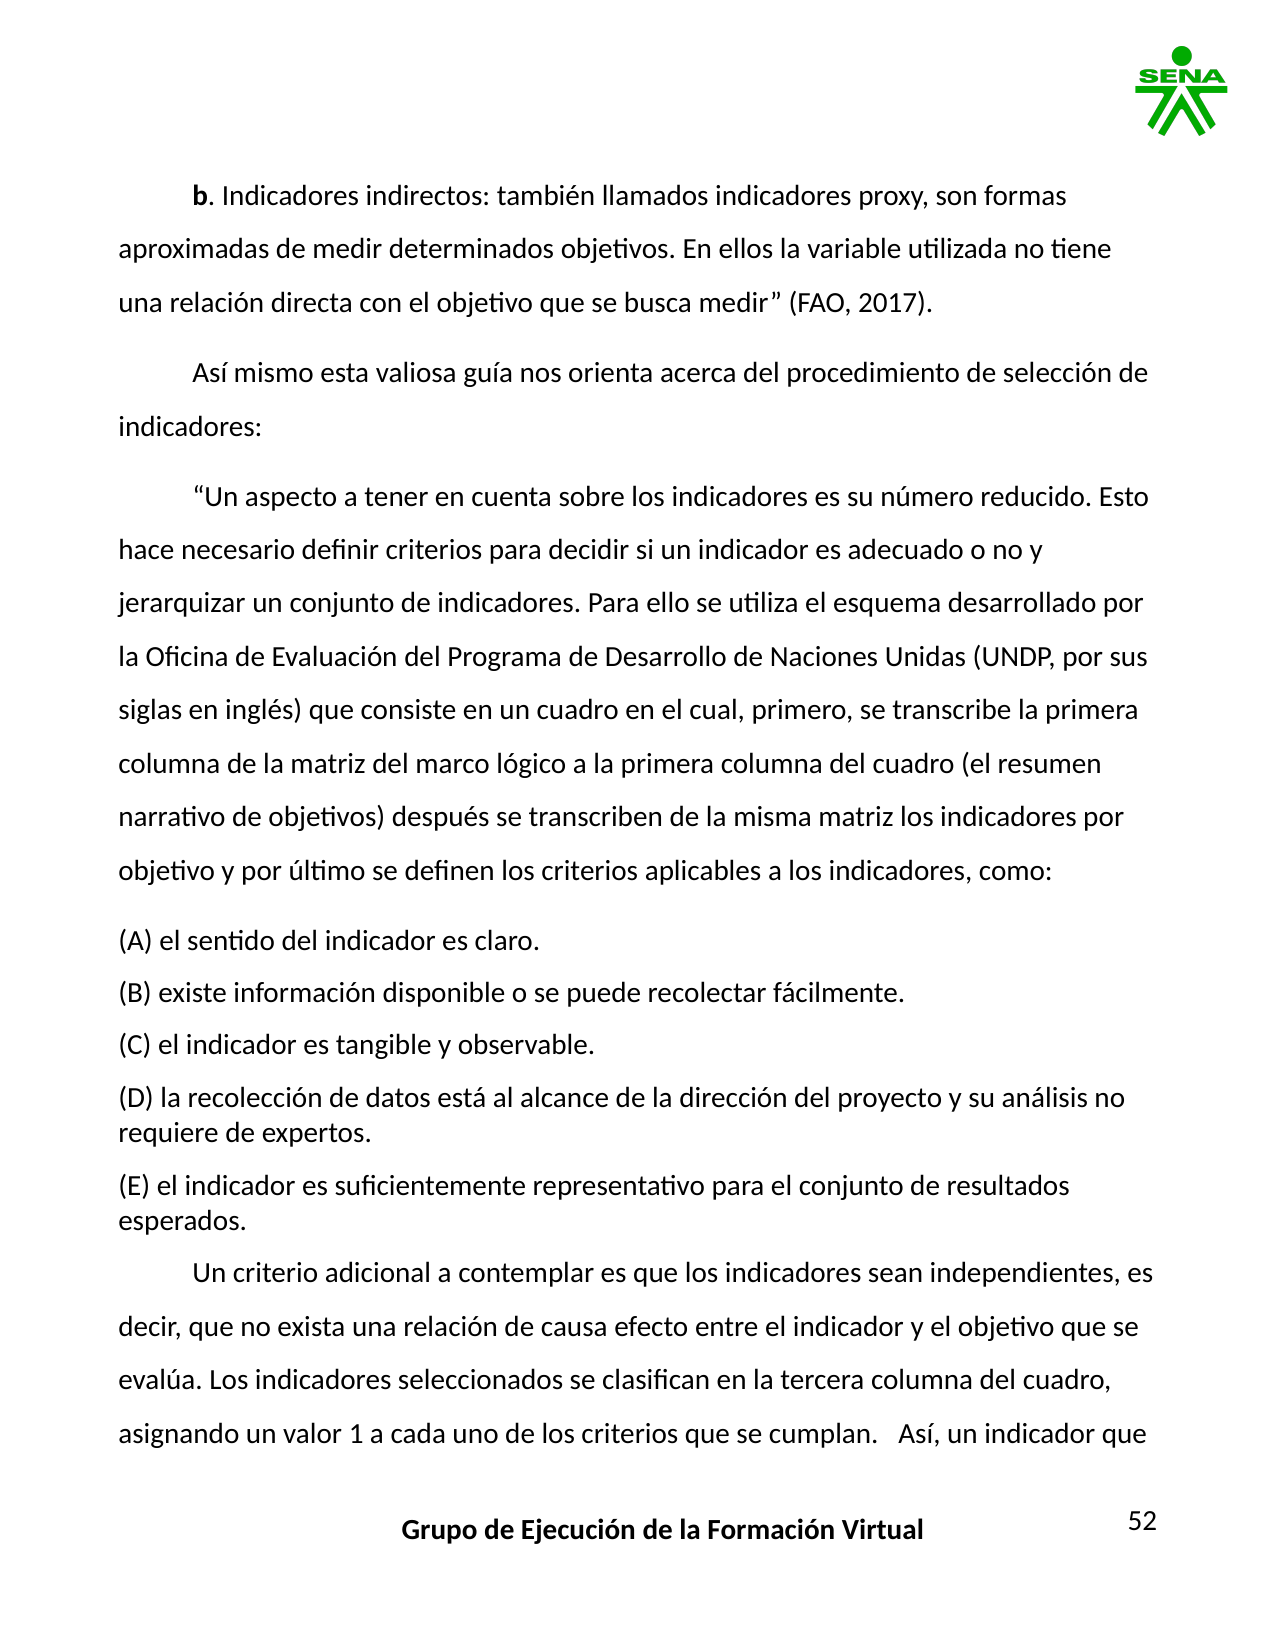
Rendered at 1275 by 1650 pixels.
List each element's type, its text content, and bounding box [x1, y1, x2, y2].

picture [1135, 46, 1228, 136]
text (D) la recolección de datos está al alcance de la dirección del proyecto y su análisis no requiere de expertos. [118, 1079, 1157, 1150]
text (B) existe información disponible o se puede recolectar fácilmente. [118, 974, 1157, 1010]
text Así mismo esta valiosa guía nos orienta acerca del procedimiento de selección de indicadores: [118, 354, 1157, 443]
text (E) el indicador es suficientemente representativo para el conjunto de resultados esperados. [118, 1167, 1157, 1238]
text “Un aspecto a tener en cuenta sobre los indicadores es su número reducido. Esto hace necesario definir criterios para decidir si un indicador es adecuado o no y jerarquizar un conjunto de indicadores. Para ello se utiliza el esquema desarrollado por la Oficina de Evaluación del Programa de Desarrollo de Naciones Unidas (UNDP, por sus siglas en inglés) que consiste en un cuadro en el cual, primero, se transcribe la primera columna de la matriz del marco lógico a la primera columna del cuadro (el resumen narrativo de objetivos) después se transcriben de la misma matriz los indicadores por objetivo y por último se definen los criterios aplicables a los indicadores, como: [118, 478, 1157, 887]
text (A) el sentido del indicador es claro. [118, 922, 1157, 957]
text b. Indicadores indirectos: también llamados indicadores proxy, son formas aproximadas de medir determinados objetivos. En ellos la variable utilizada no tiene una relación directa con el objetivo que se busca medir” (FAO, 2017). [118, 177, 1157, 320]
text (C) el indicador es tangible y observable. [118, 1026, 1157, 1062]
